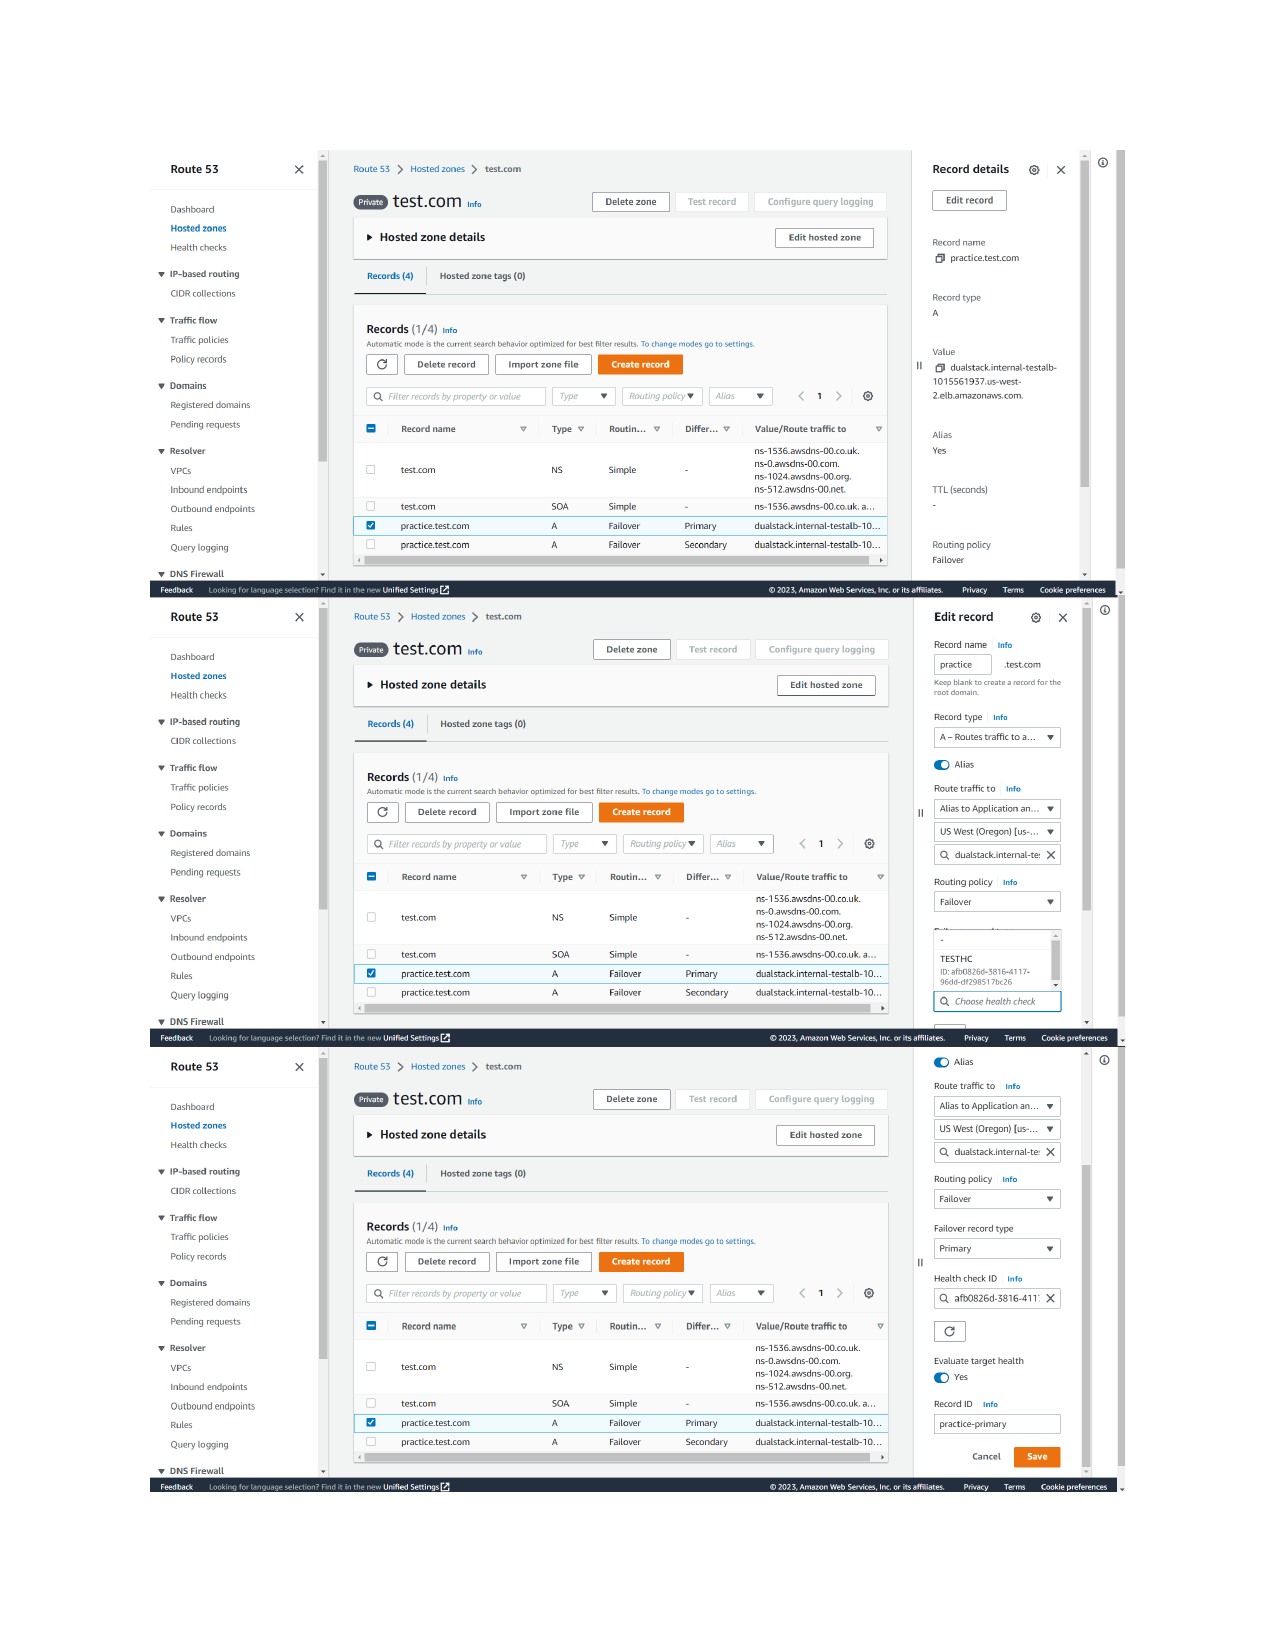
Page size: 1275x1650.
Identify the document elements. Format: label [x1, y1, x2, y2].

picture [150, 150, 1125, 1492]
